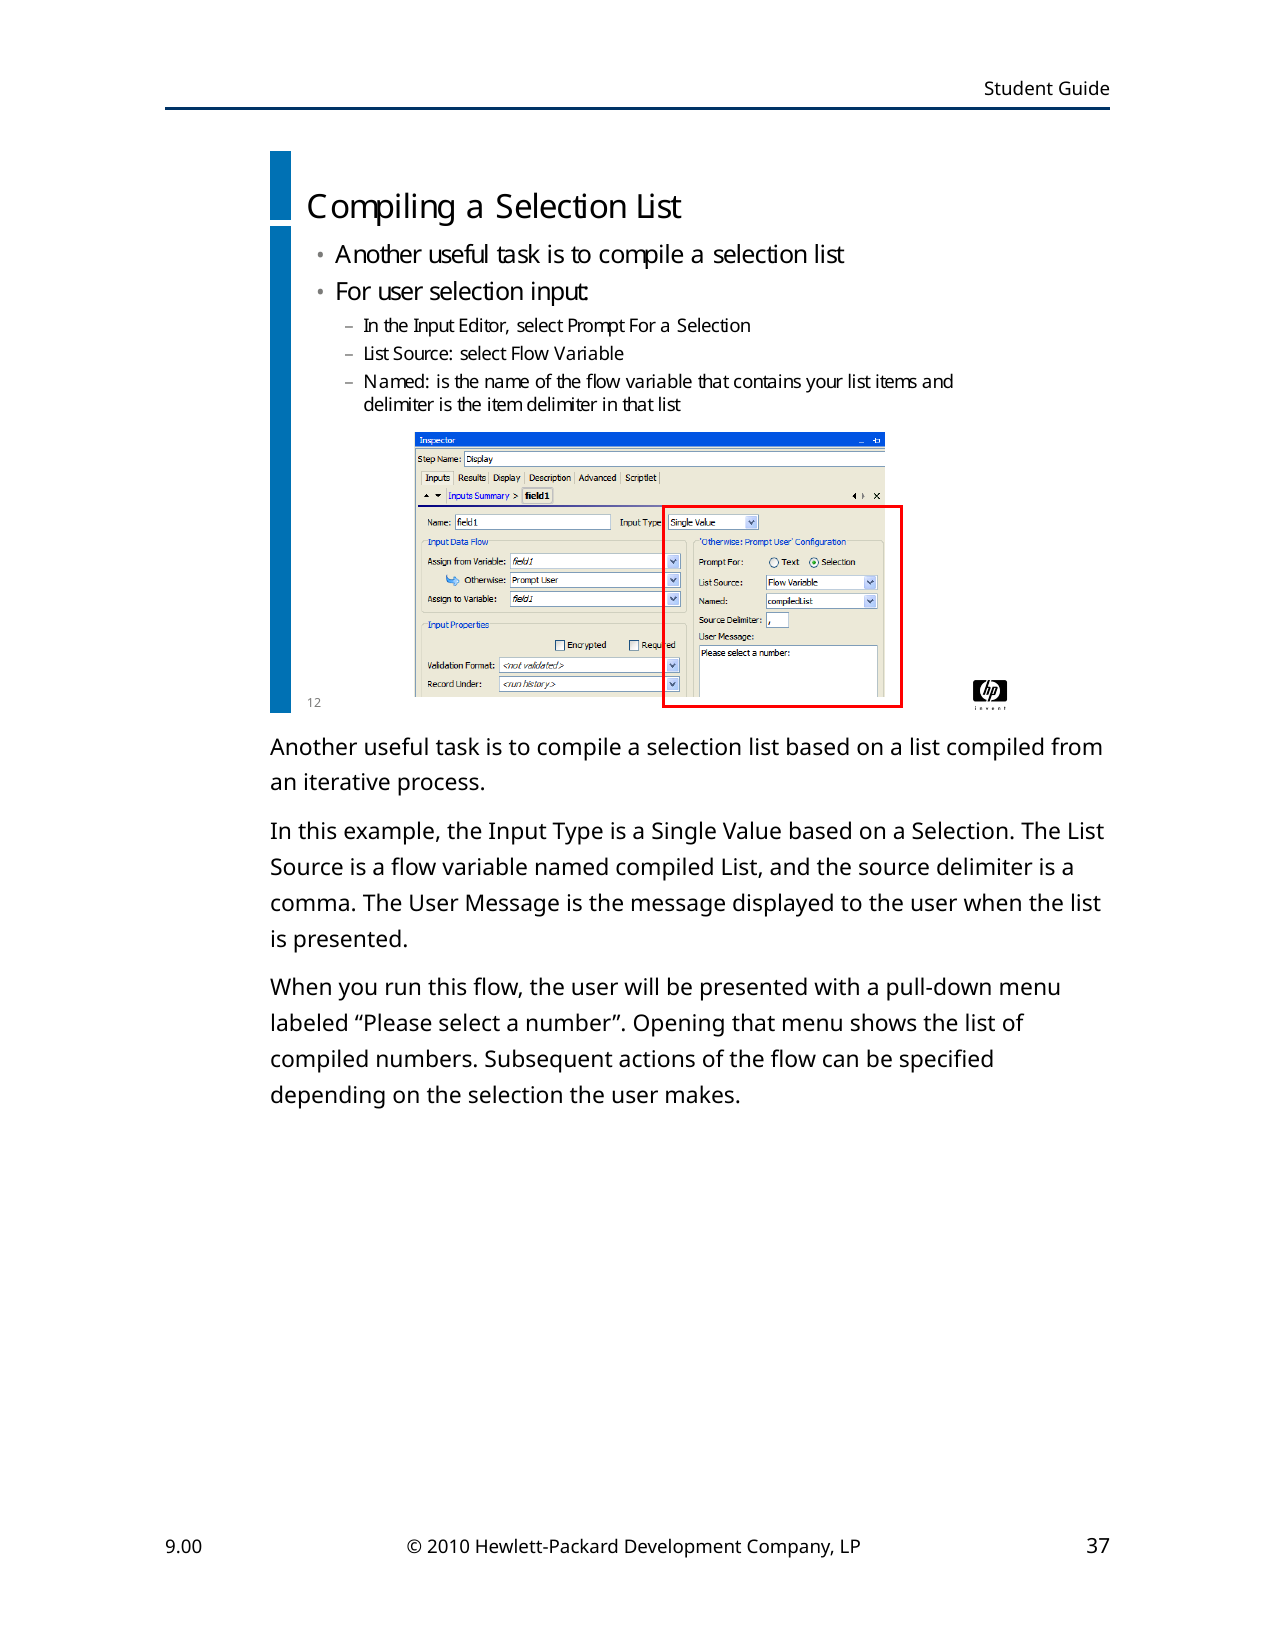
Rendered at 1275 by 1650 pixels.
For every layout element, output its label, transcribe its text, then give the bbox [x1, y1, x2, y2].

text When you run this flow, the user will be presented with a pull-down menu labeled “Please select a number”. Opening that menu shows the list of compiled numbers. Subsequent actions of the flow can be specified depending on the selection the user makes. [270, 971, 1110, 1110]
text In this example, the Input Type is a Single Value based on a Selection. The List Source is a flow variable named compiled List, and the source delimiter is a comma. The User Message is the message displayed to the user when the list is presented. [270, 815, 1110, 954]
text Another useful task is to compile a selection list based on a list compiled from an iterative process. [270, 730, 1110, 798]
